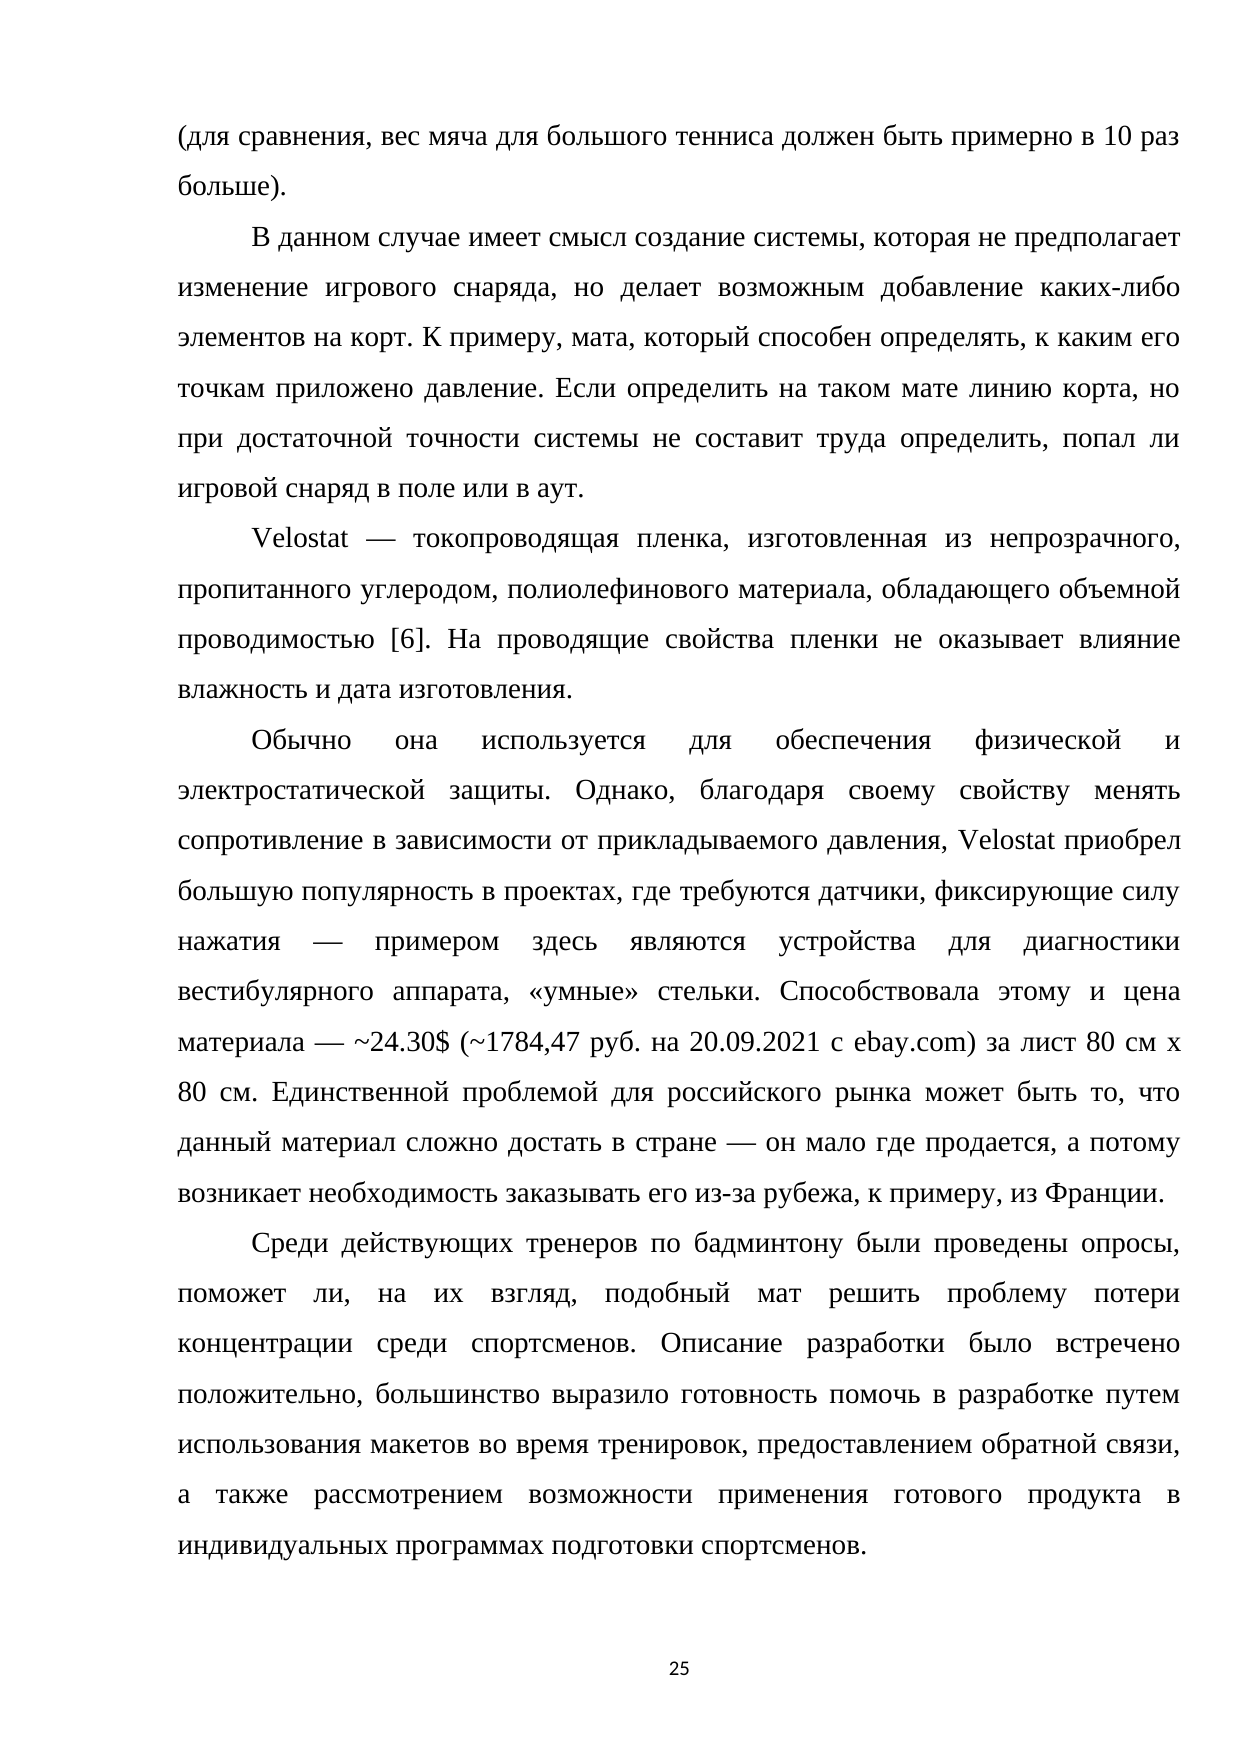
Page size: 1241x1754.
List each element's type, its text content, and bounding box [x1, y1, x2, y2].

text Velostat — токопроводящая пленка, изготовленная из непрозрачного, пропитанного углеродом, полиолефинового материала, обладающего объемной проводимостью [6]. На проводящие свойства пленки не оказывает влияние влажность и дата изготовления. [177, 521, 1181, 705]
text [177, 118, 1181, 202]
text Обычно она используется для обеспечения физической и электростатической защиты. Однако, благодаря своему свойству менять сопротивление в зависимости от прикладываемого давления, Velostat приобрел большую популярность в проектах, где требуются датчики, фиксирующие силу нажатия — примером здесь являются устройства для диагностики вестибулярного аппарата, «умные» стельки. Способствовала этому и цена материала — ~24.30$ (~1784,47 руб. на 20.09.2021 с ebay.com) за лист 80 см x 80 см. Единственной проблемой для российского рынка может быть то, что данный материал сложно достать в стране — он мало где продается, а потому возникает необходимость заказывать его из-за рубежа, к примеру, из Франции. [177, 722, 1181, 1208]
text Среди действующих тренеров по бадминтону были проведены опросы, поможет ли, на их взгляд, подобный мат решить проблему потери концентрации среди спортсменов. Описание разработки было встречено положительно, большинство выразило готовность помочь в разработке путем использования макетов во время тренировок, предоставлением обратной связи, а также рассмотрением возможности применения готового продукта в индивидуальных программах подготовки спортсменов. [177, 1225, 1181, 1560]
text В данном случае имеет смысл создание системы, которая не предполагает изменение игрового снаряда, но делает возможным добавление каких-либо элементов на корт. К примеру, мата, который способен определять, к каким его точкам приложено давление. Если определить на таком мате линию корта, но при достаточной точности системы не составит труда определить, попал ли игровой снаряд в поле или в аут. [177, 219, 1181, 504]
